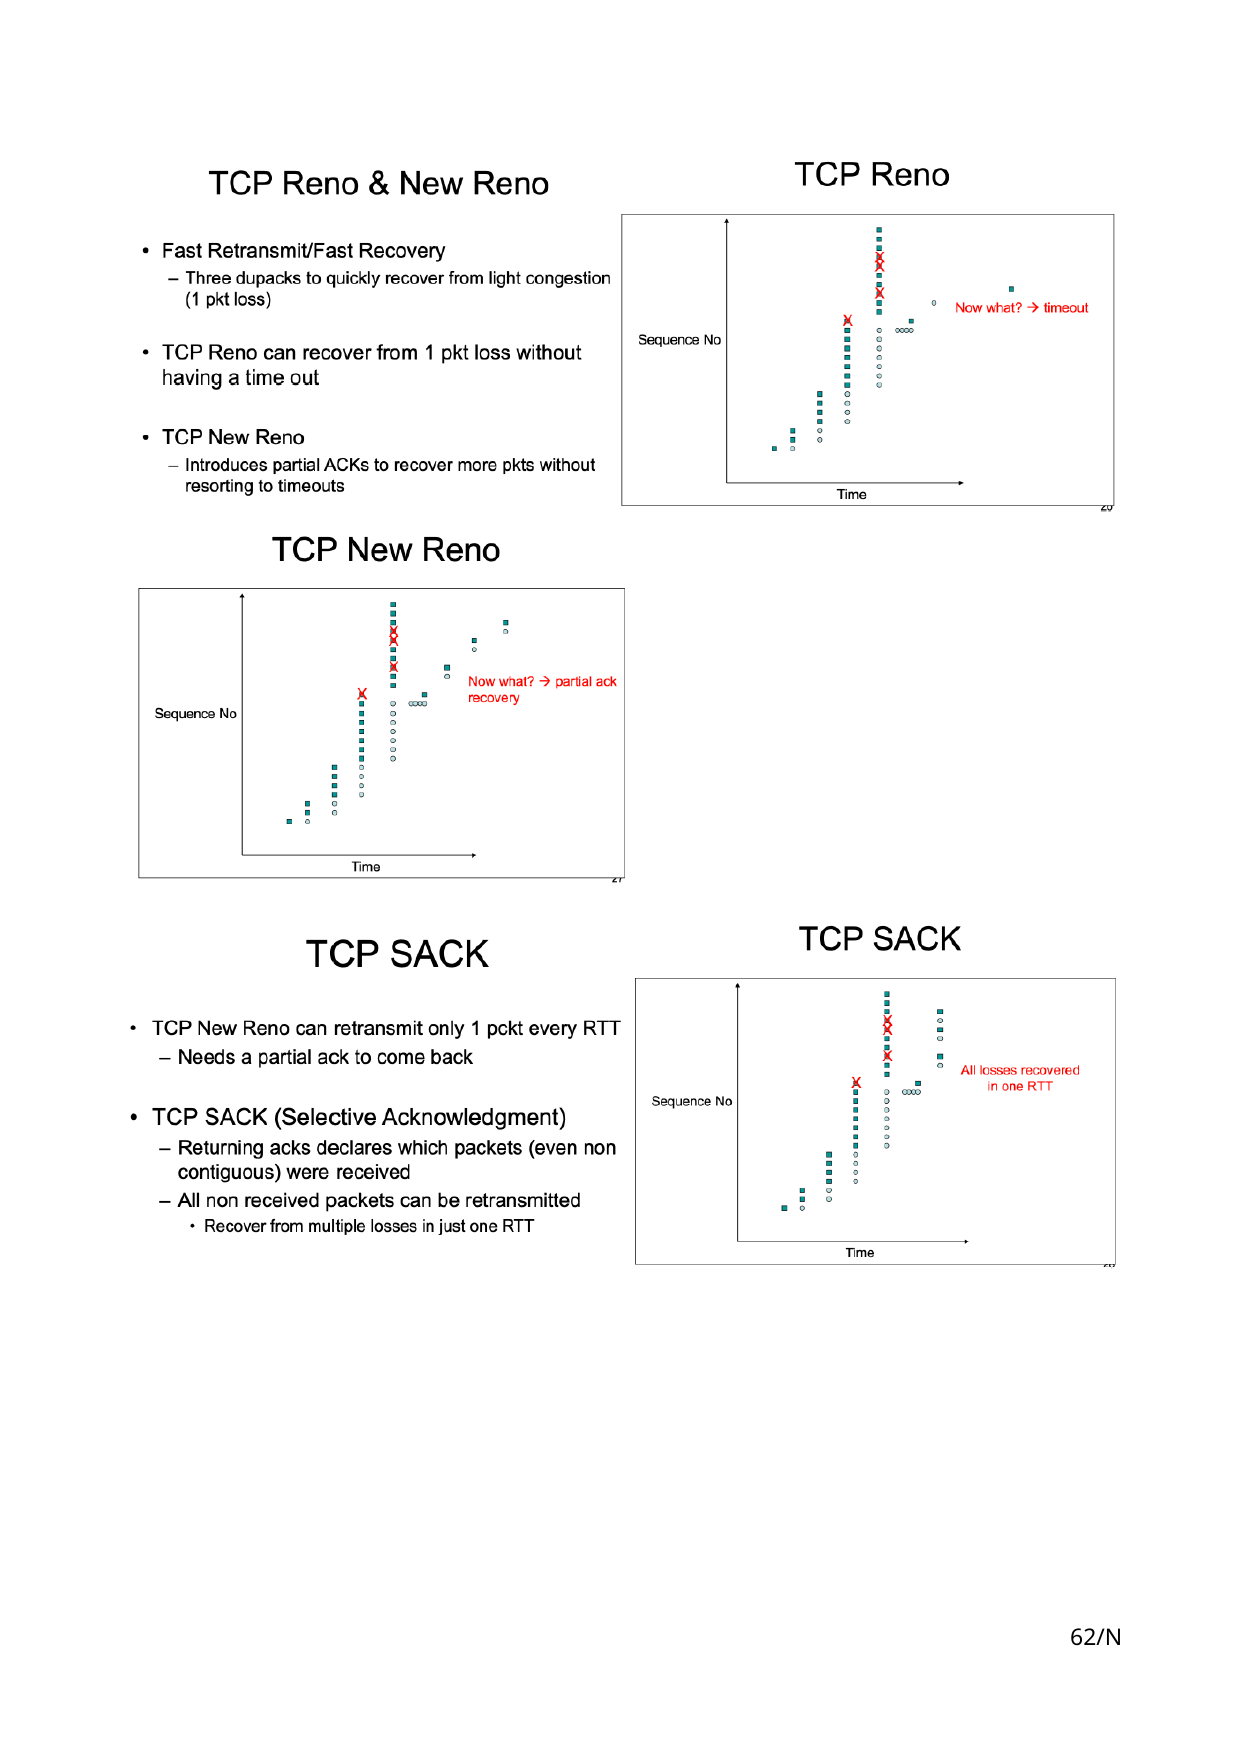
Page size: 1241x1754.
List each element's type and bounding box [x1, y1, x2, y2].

picture [118, 147, 1123, 899]
picture [118, 900, 1123, 1272]
